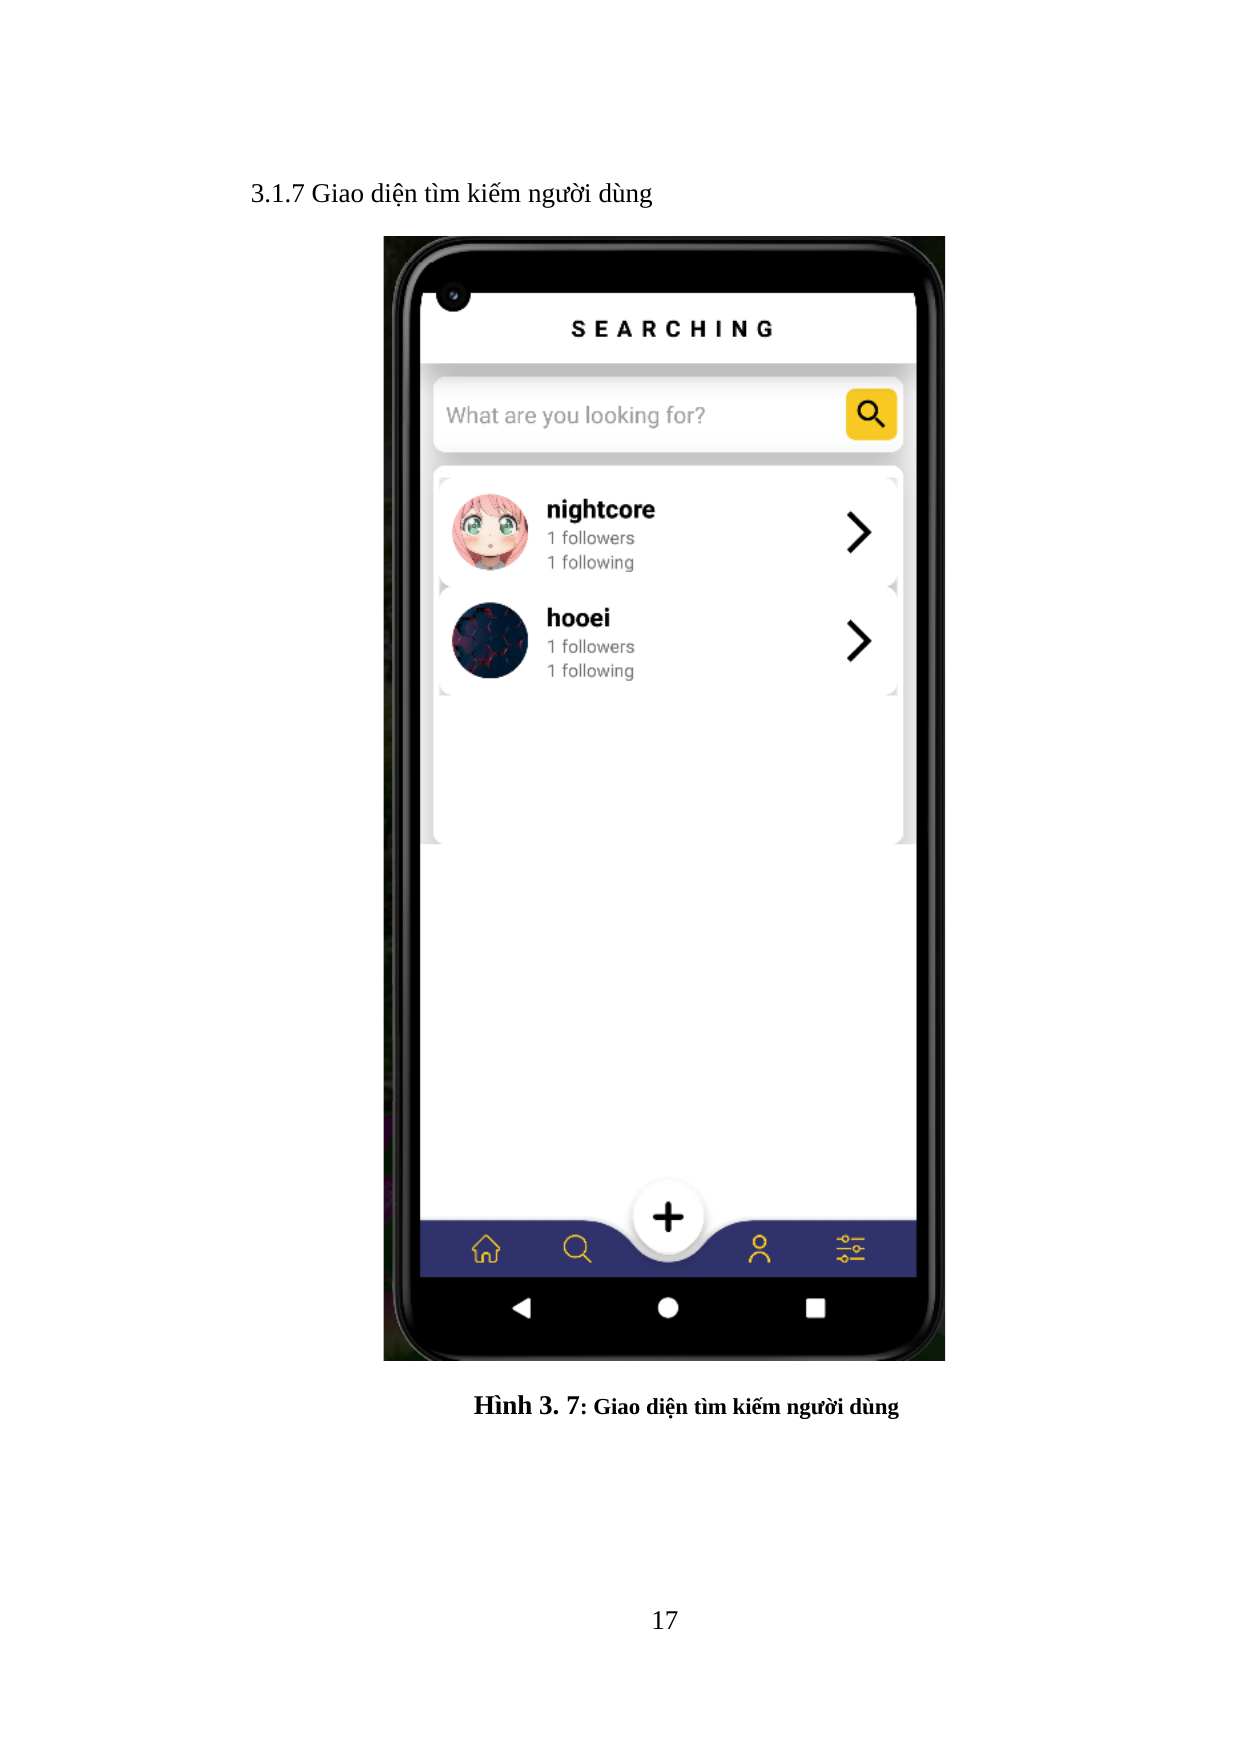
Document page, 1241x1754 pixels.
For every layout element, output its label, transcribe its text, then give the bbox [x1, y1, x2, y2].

subtitle 3.1.7 Giao diện tìm kiếm người dùng [207, 177, 1122, 208]
picture [383, 236, 946, 1361]
text Hình 3. 7: Giao diện tìm kiếm người dùng [207, 1389, 1122, 1420]
